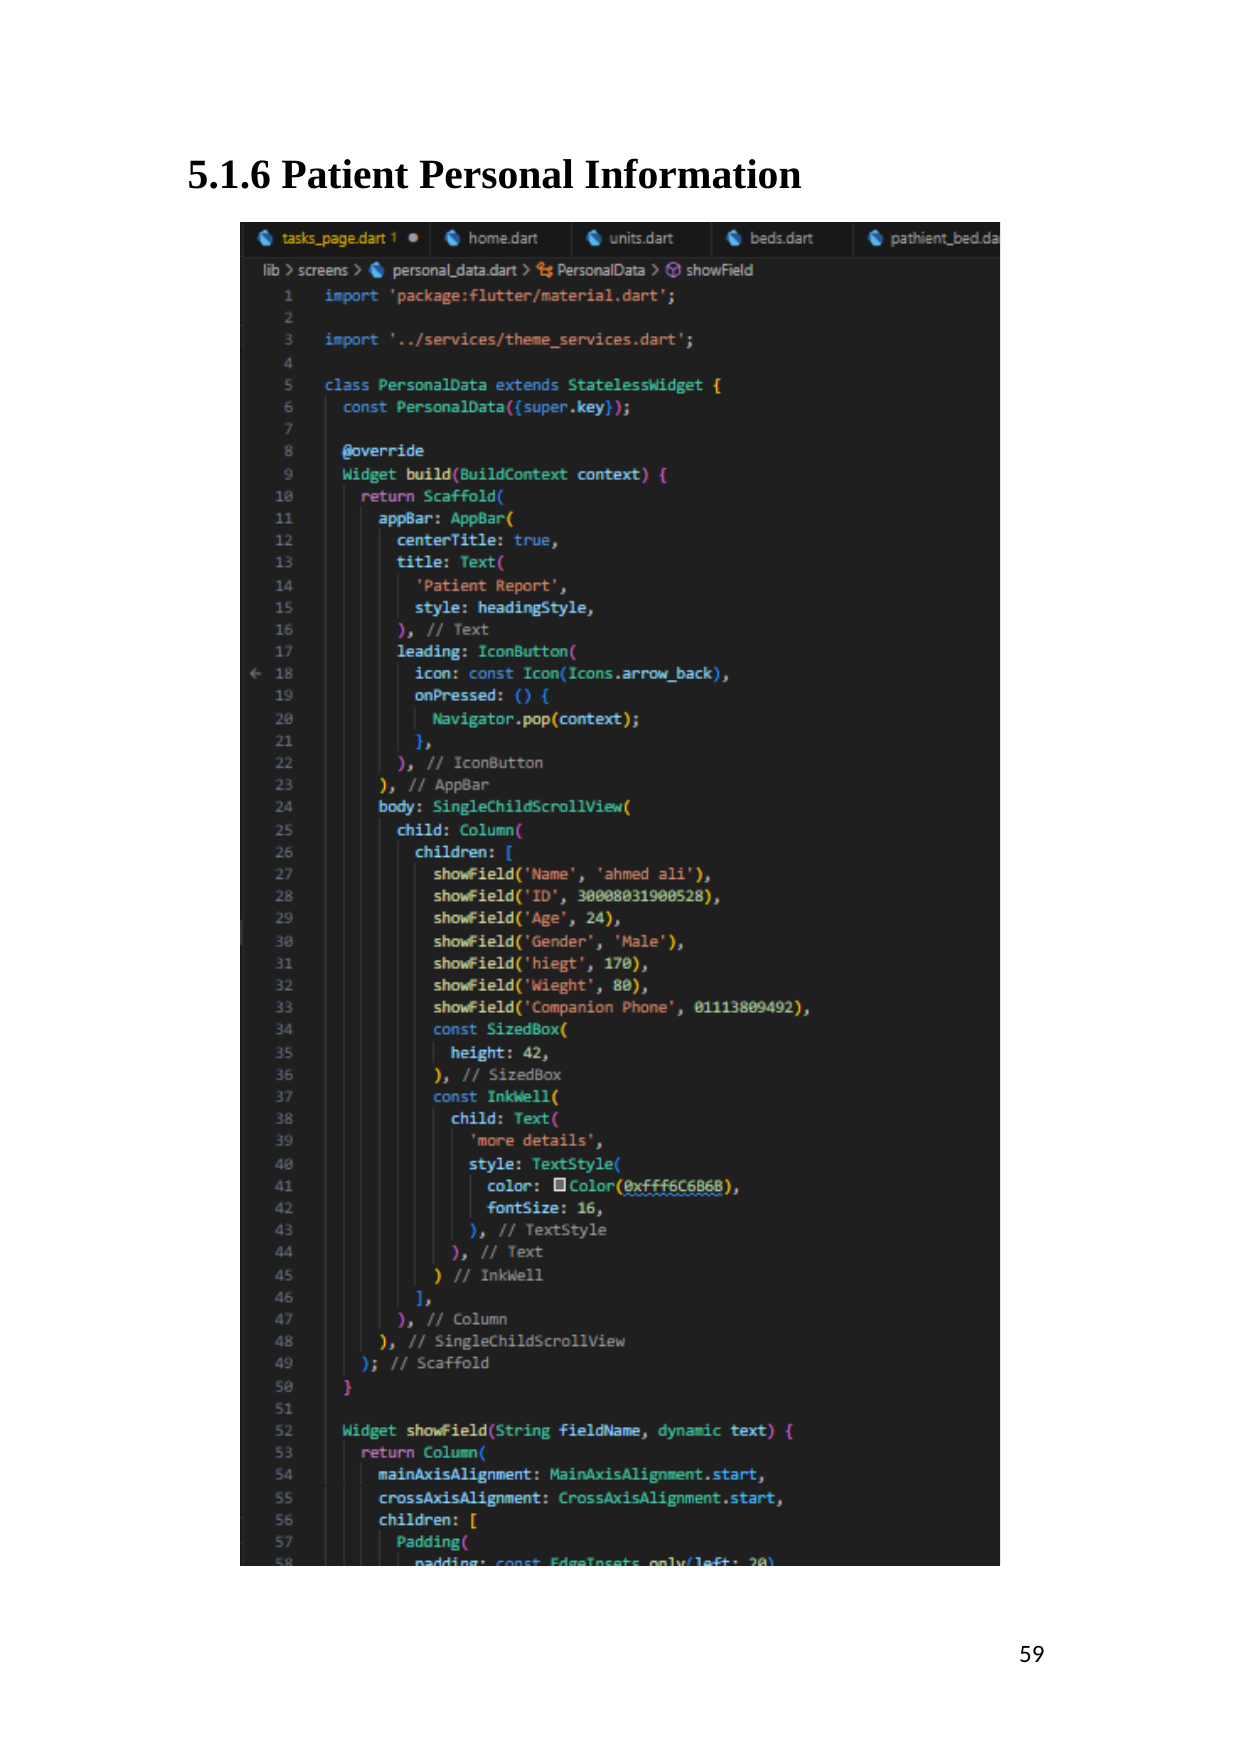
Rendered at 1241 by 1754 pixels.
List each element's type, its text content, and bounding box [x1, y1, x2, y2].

picture [240, 222, 1001, 1566]
text 5.1.6 Patient Personal Information [187, 150, 1053, 198]
